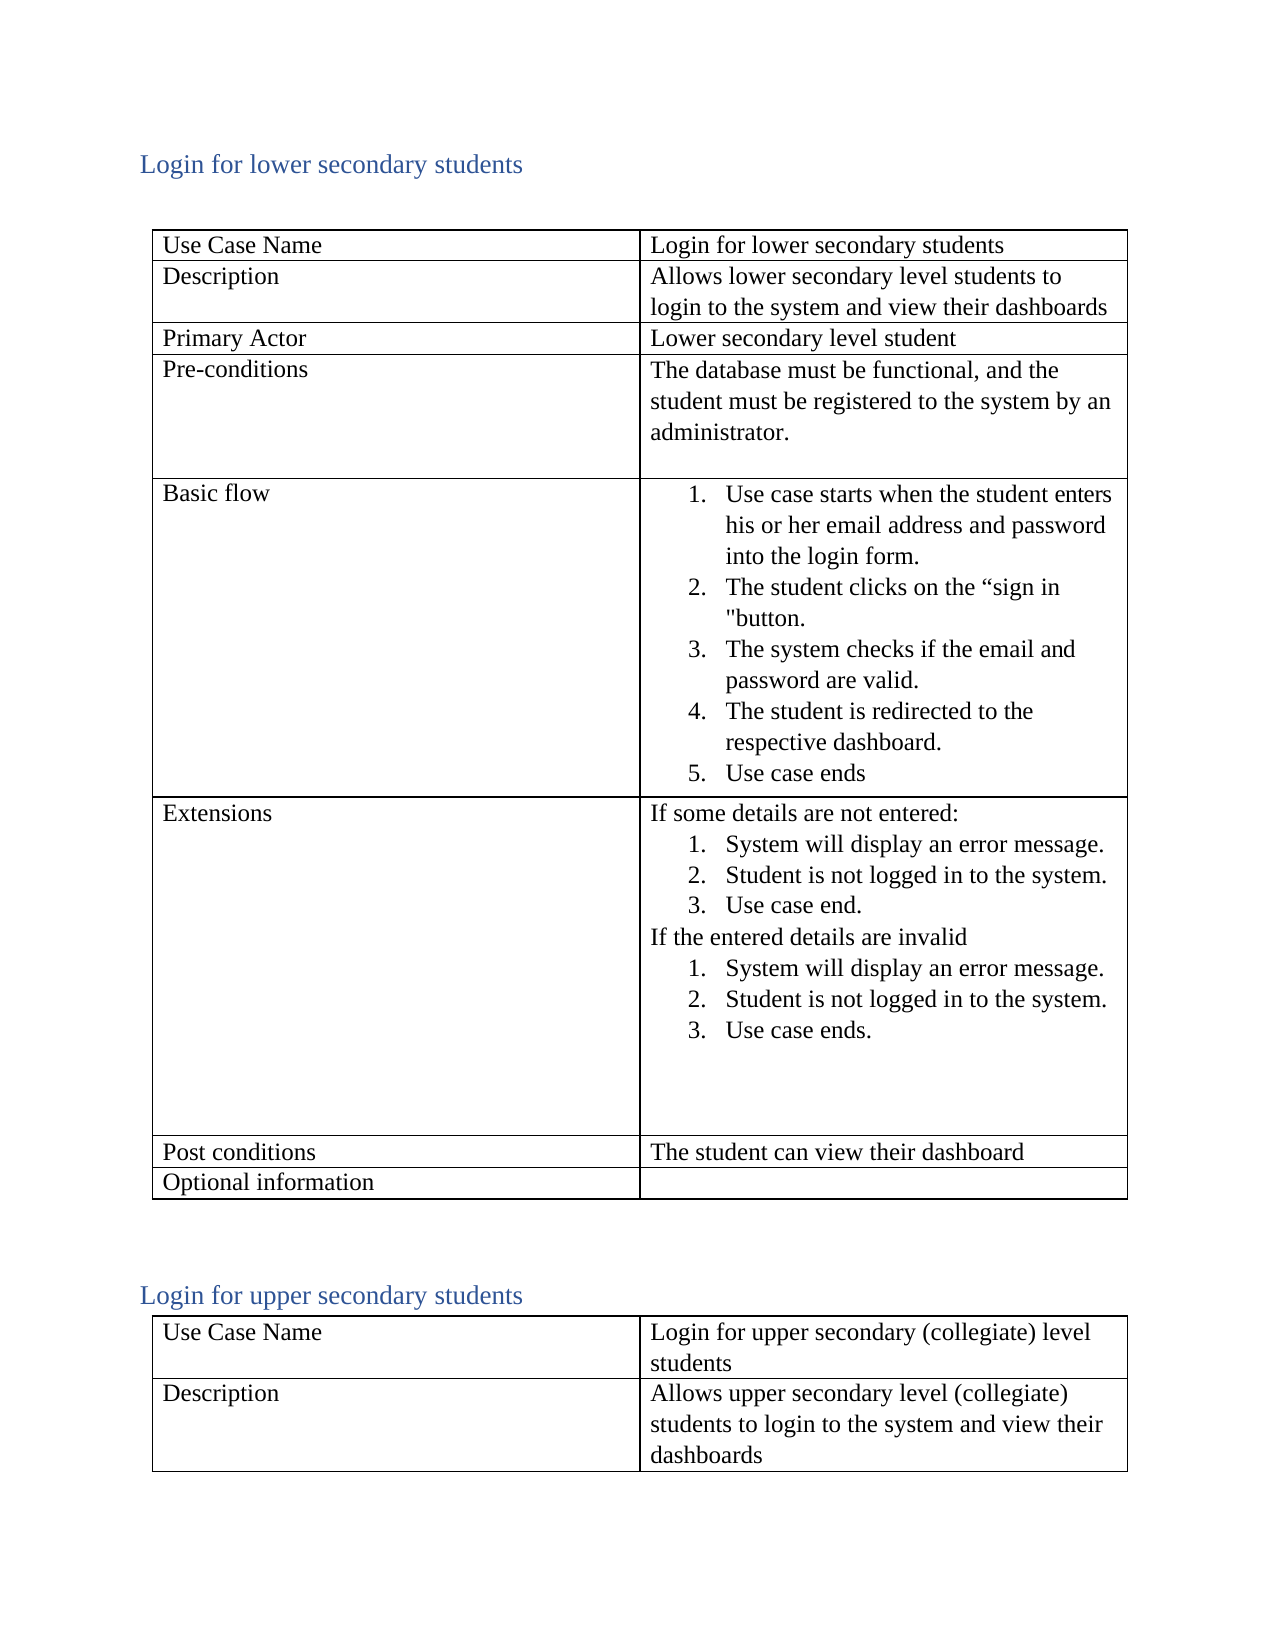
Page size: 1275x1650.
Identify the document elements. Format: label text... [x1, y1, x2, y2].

table_cell Extensions [153, 798, 639, 1135]
table_cell Optional information [153, 1168, 639, 1198]
table_cell Allows upper secondary level (collegiate) students to login to the system and view their dashboards [641, 1379, 1127, 1471]
table_cell If some details are not entered: System will display an error message. Student is not logged in to the system. Use case end. If the entered details are invalid System will display an error message. Student is not logged in to the system. Use case ends. [641, 798, 1127, 1135]
subtitle Login for lower secondary students [139, 148, 1158, 179]
table_cell Allows lower secondary level students to login to the system and view their dashboards [641, 261, 1127, 322]
table_cell The student can view their dashboard [641, 1136, 1127, 1167]
subtitle Login for upper secondary students [139, 1279, 1158, 1311]
table_cell Post conditions [153, 1136, 639, 1167]
table_header Use Case Name [153, 231, 639, 260]
table_cell Description [153, 1379, 639, 1471]
table_cell Basic flow [153, 479, 639, 796]
table_cell Pre-conditions [153, 355, 639, 478]
table_cell Lower secondary level student [641, 323, 1127, 354]
table_cell Primary Actor [153, 323, 639, 354]
table_cell [641, 1168, 1127, 1198]
table_cell Use case starts when the student enters his or her email address and password into the login form. The student clicks on the “sign in "button. The system checks if the email and password are valid. The student is redirected to the respective dashboard. Use case ends [641, 479, 1127, 796]
table_cell Description [153, 261, 639, 322]
table_header Login for upper secondary (collegiate) level students [641, 1317, 1127, 1378]
table_cell The database must be functional, and the student must be registered to the system by an administrator. [641, 355, 1127, 478]
table_header Use Case Name [153, 1317, 639, 1378]
table_header Login for lower secondary students [641, 231, 1127, 260]
